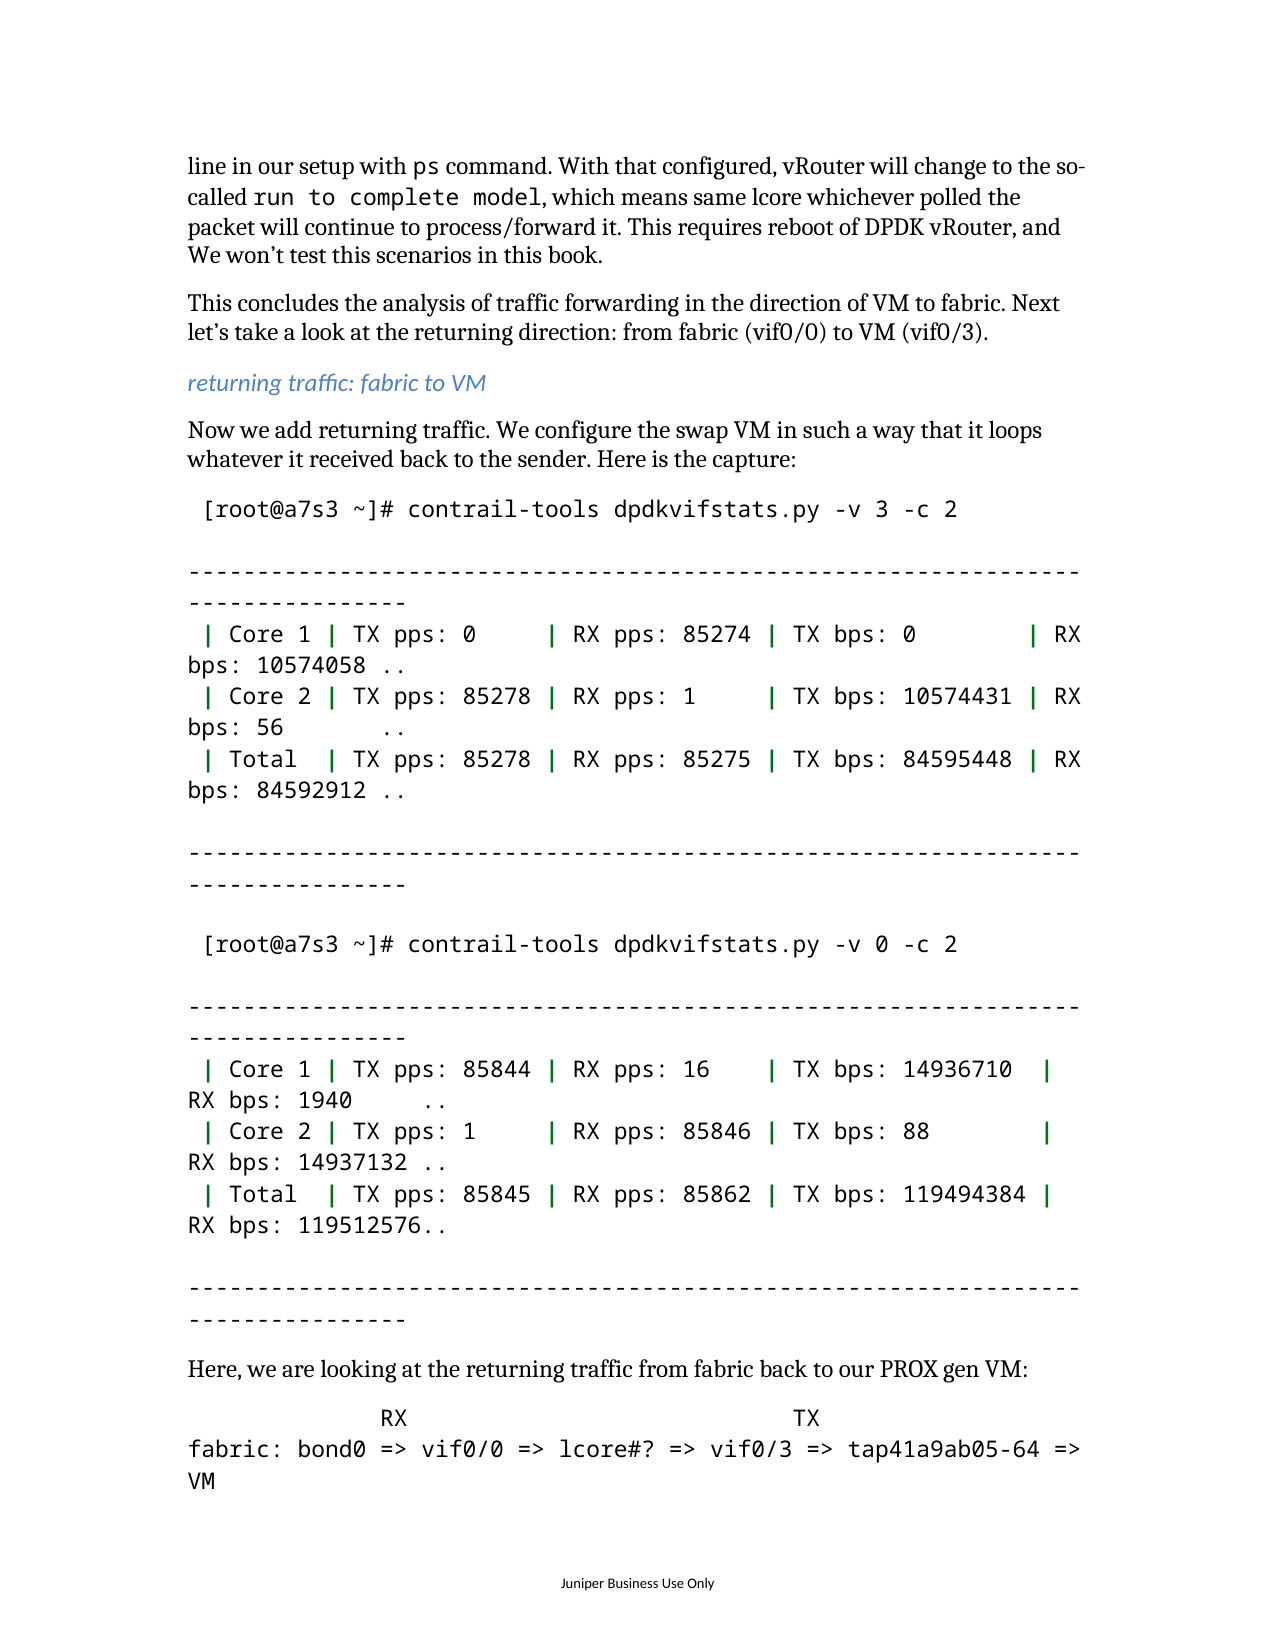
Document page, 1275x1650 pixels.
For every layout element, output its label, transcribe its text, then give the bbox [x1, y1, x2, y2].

subtitle returning traffic: fabric to VM [187, 367, 1087, 398]
text [root@a7s3 ~]# contrail-tools dpdkvifstats.py -v 3 -c 2 --------------------------------------------------------------------------------- | Core 1 | TX pps: 0 | RX pps: 85274 | TX bps: 0 | RX bps: 10574058 .. | Core 2 | TX pps: 85278 | RX pps: 1 | TX bps: 10574431 | RX bps: 56 .. | Total | TX pps: 85278 | RX pps: 85275 | TX bps: 84595448 | RX bps: 84592912 .. --------------------------------------------------------------------------------- [root@a7s3 ~]# contrail-tools dpdkvifstats.py -v 0 -c 2 --------------------------------------------------------------------------------- | Core 1 | TX pps: 85844 | RX pps: 16 | TX bps: 14936710 | RX bps: 1940 .. | Core 2 | TX pps: 1 | RX pps: 85846 | TX bps: 88 | RX bps: 14937132 .. | Total | TX pps: 85845 | RX pps: 85862 | TX bps: 119494384 | RX bps: 119512576.. --------------------------------------------------------------------------------- [187, 493, 1087, 1334]
text This concludes the analysis of traffic forwarding in the direction of VM to fabric. Next let’s take a look at the returning direction: from fabric (vif0/0) to VM (vif0/3). [187, 289, 1087, 346]
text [187, 150, 1087, 270]
text Now we add returning traffic. We configure the swap VM in such a way that it loops whatever it received back to the sender. Here is the capture: [187, 416, 1087, 474]
text RX TX fabric: bond0 => vif0/0 => lcore#? => vif0/3 => tap41a9ab05-64 => VM [187, 1402, 1087, 1496]
text Here, we are looking at the returning traffic from fabric back to our PROX gen VM: [187, 1355, 1087, 1383]
